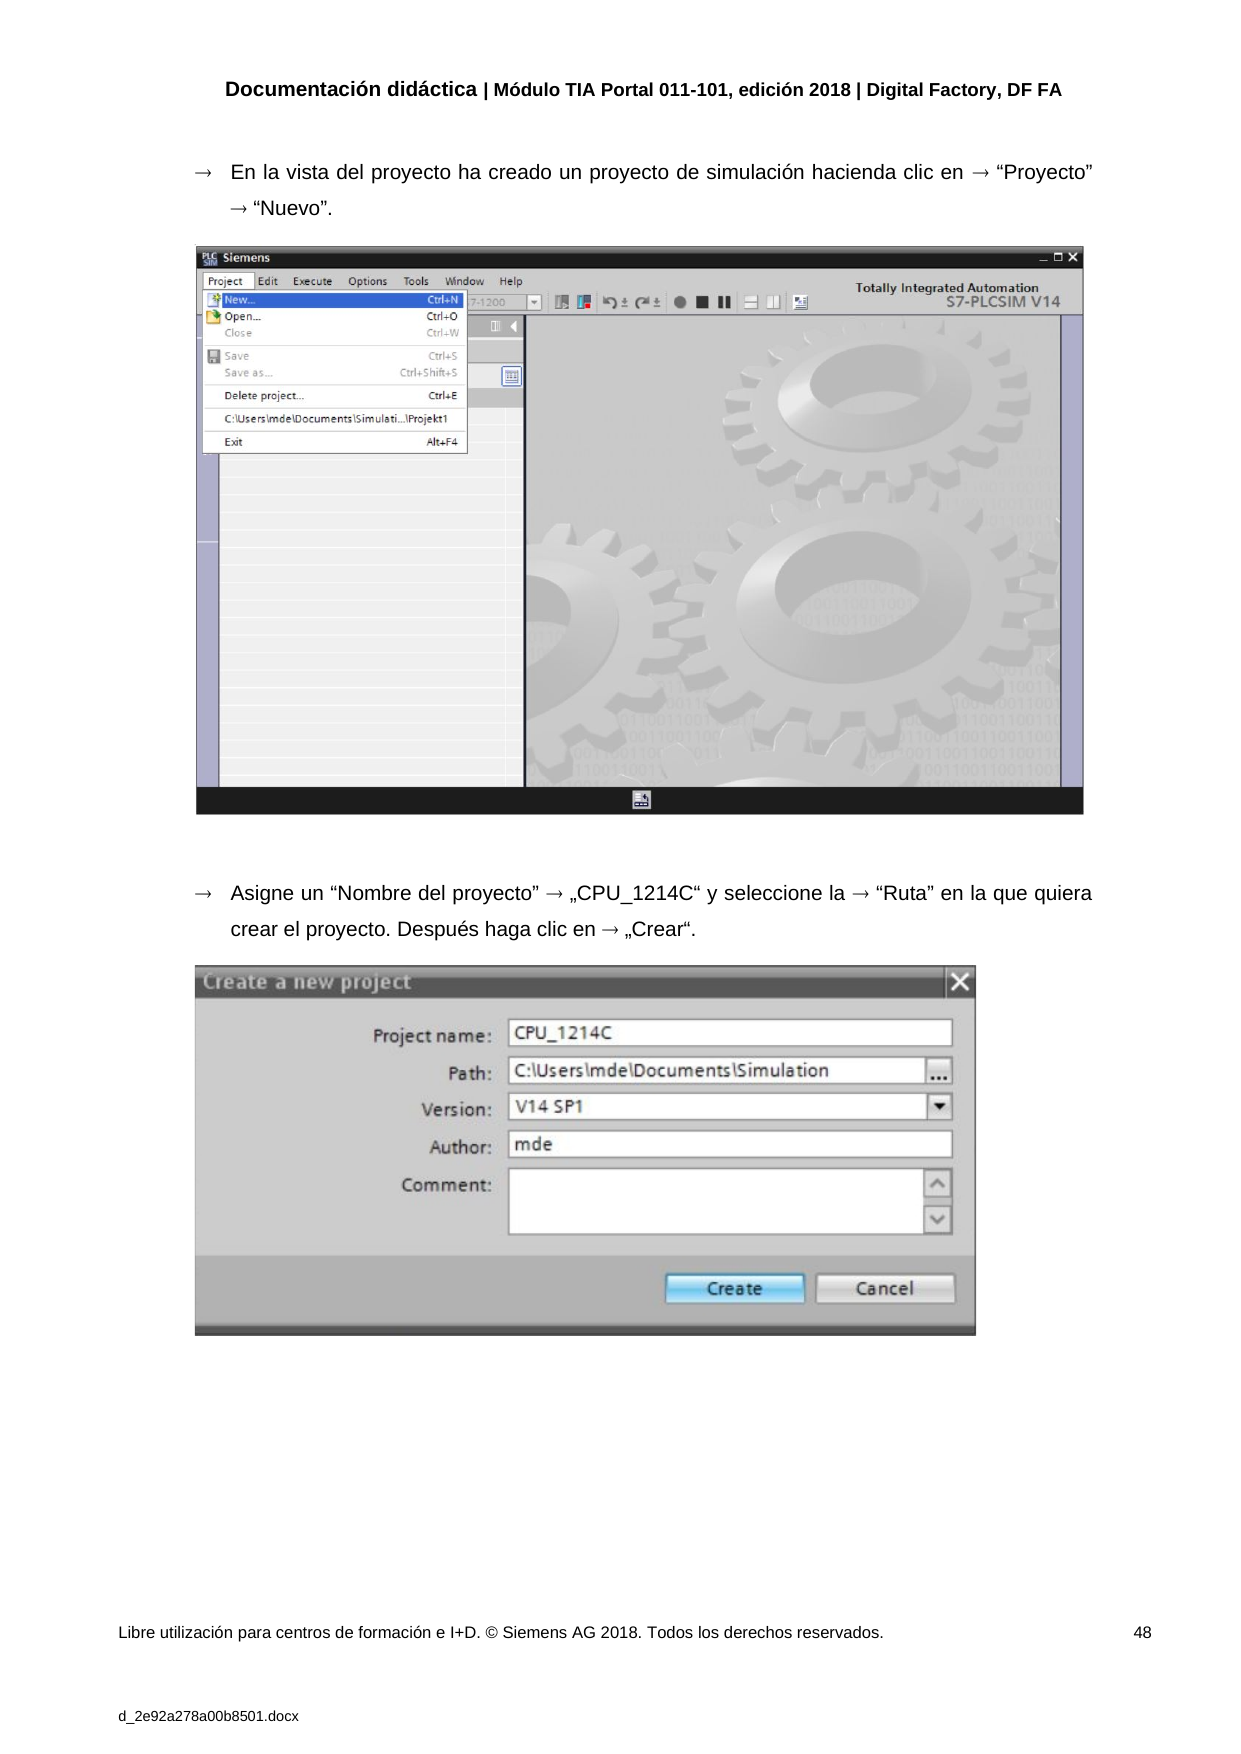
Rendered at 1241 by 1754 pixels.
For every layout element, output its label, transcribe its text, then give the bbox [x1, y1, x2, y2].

text En la vista del proyecto ha creado un proyecto de simulación hacienda clic en “Proyecto” “Nuevo”. [195, 160, 1092, 220]
picture [194, 965, 977, 1336]
picture [194, 244, 1085, 816]
text Asigne un “Nombre del proyecto” „CPU_1214C“ y seleccione la “Ruta” en la que quiera crear el proyecto. Después haga clic en „Crear“. [195, 881, 1092, 941]
